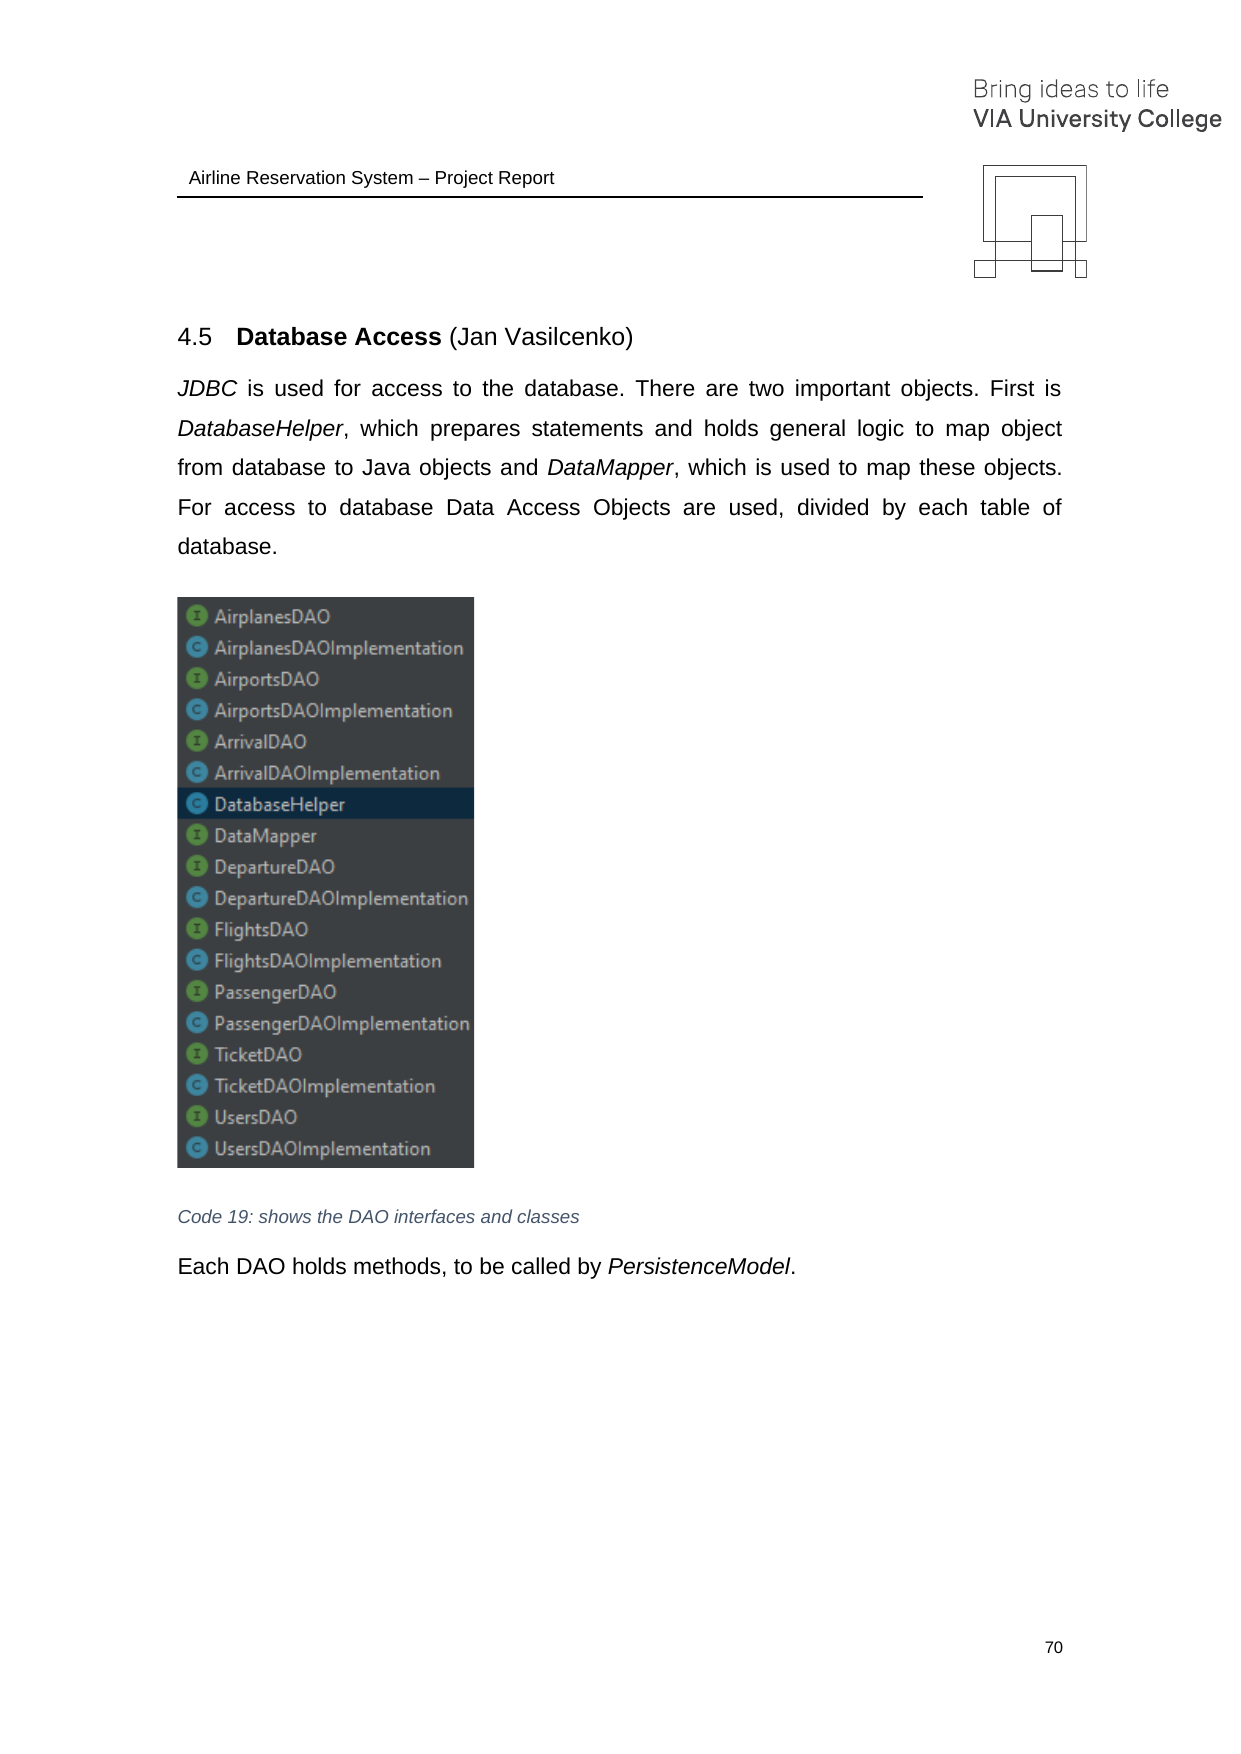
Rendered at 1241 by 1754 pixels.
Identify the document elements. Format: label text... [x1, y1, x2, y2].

text JDBC is used for access to the database. There are two important objects. First is DatabaseHelper, which prepares statements and holds general logic to map object from database to Java objects and DataMapper, which is used to map these objects. For access to database Data Access Objects are used, divided by each table of database. [177, 375, 1063, 559]
subtitle Database Access (Jan Vasilcenko) [177, 319, 1063, 350]
text Code 19: shows the DAO interfaces and classes [177, 1206, 1063, 1228]
picture [177, 597, 475, 1168]
text Each DAO holds methods, to be called by PersistenceModel. [177, 1253, 1063, 1279]
